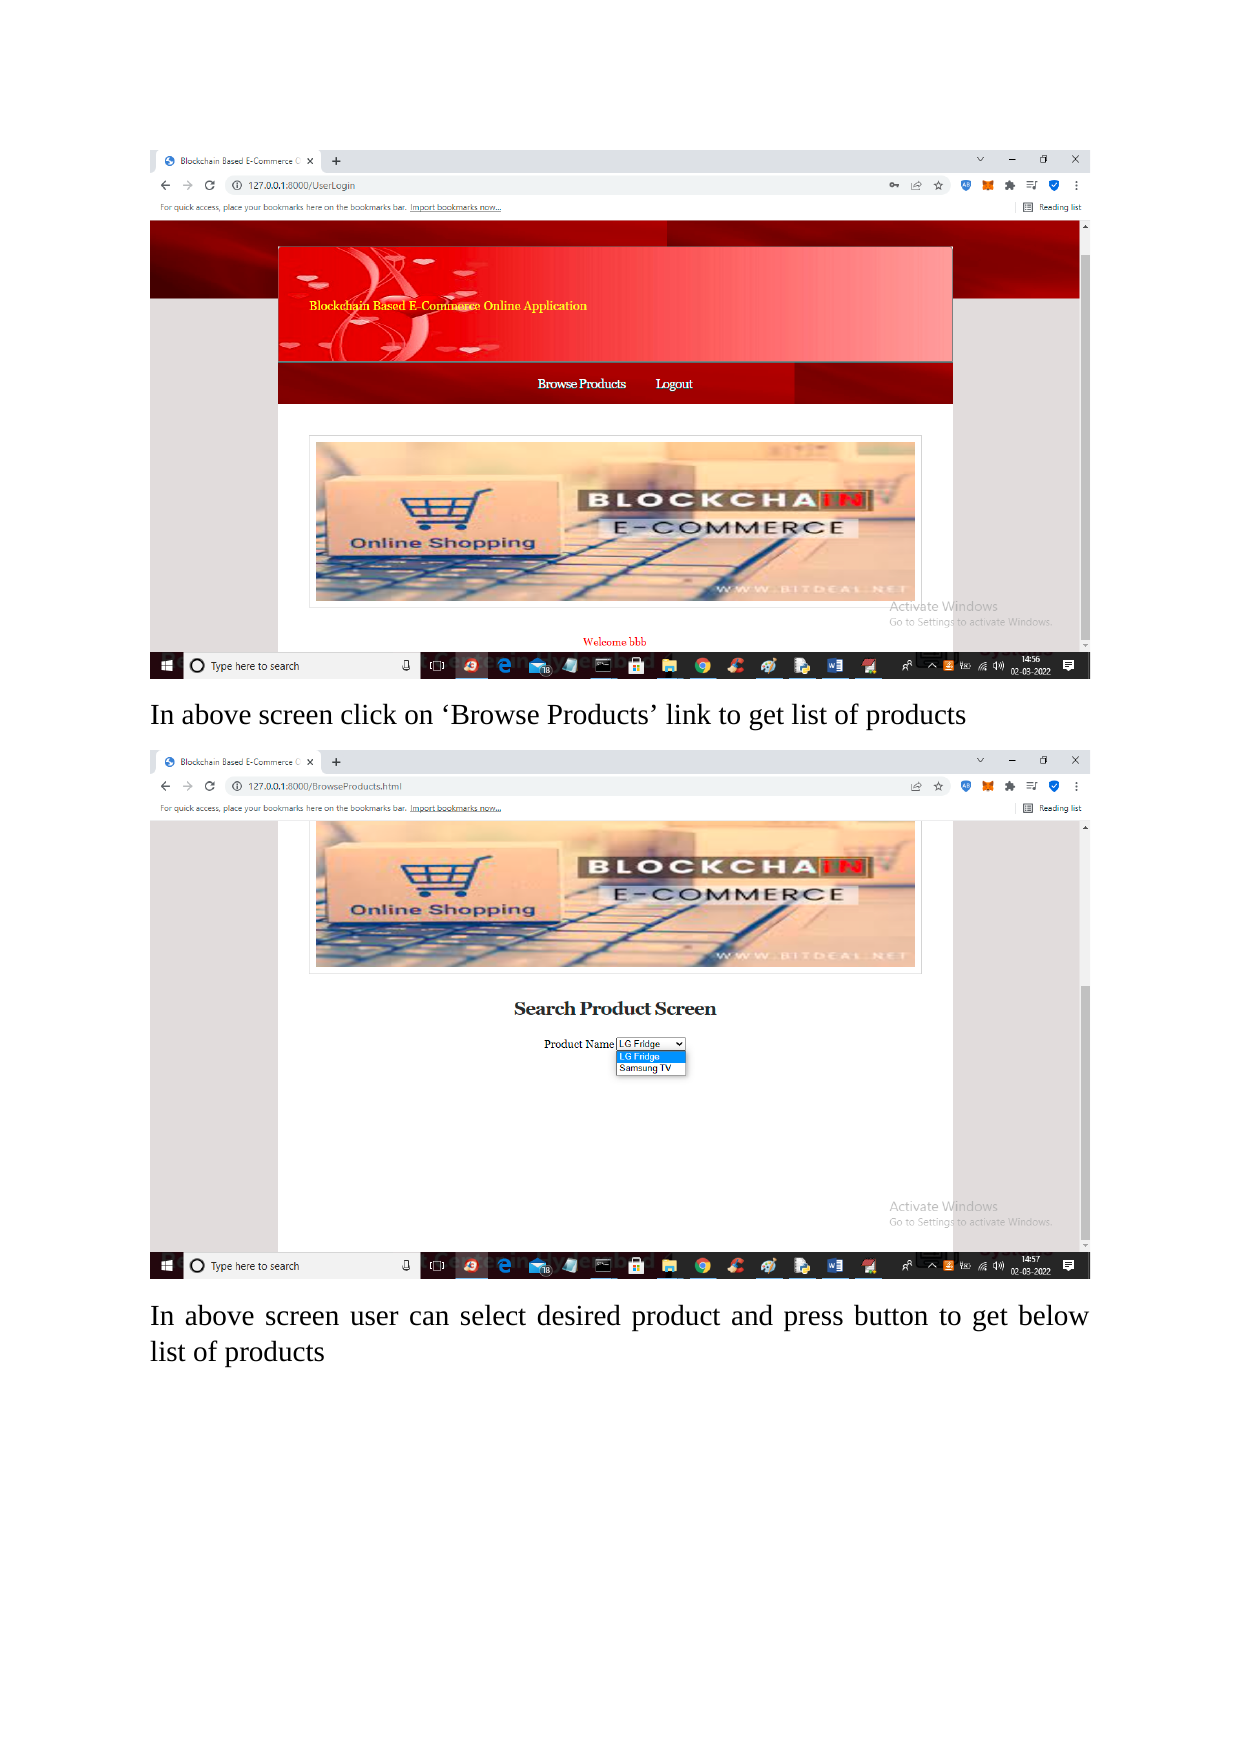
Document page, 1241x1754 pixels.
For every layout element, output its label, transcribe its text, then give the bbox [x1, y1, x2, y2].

text In above screen user can select desired product and press button to get below list of products [150, 1298, 1090, 1367]
text In above screen click on ‘Browse Products’ link to get list of products [150, 697, 1090, 731]
picture [150, 150, 1091, 679]
picture [150, 750, 1091, 1279]
